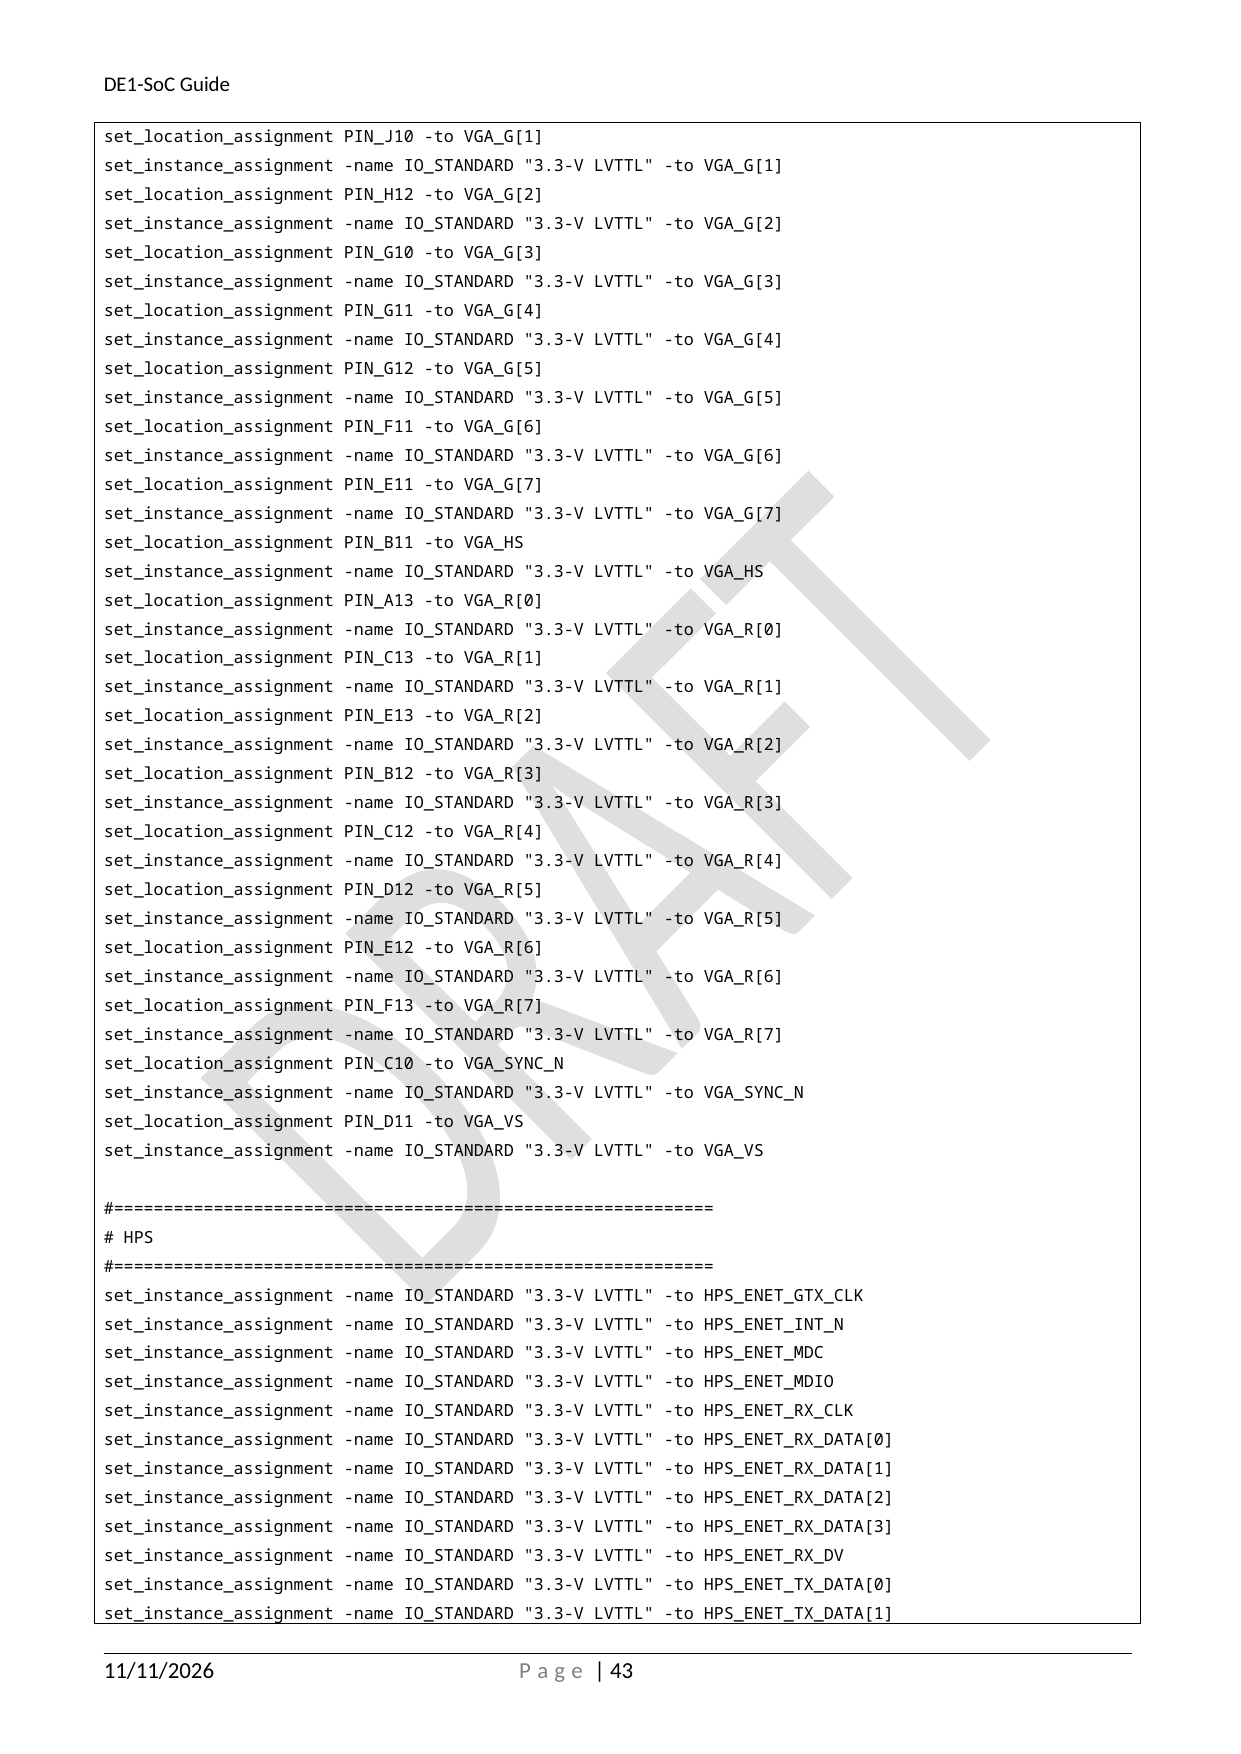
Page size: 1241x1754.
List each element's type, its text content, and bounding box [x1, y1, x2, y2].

text set_instance_assignment -name IO_STANDARD "3.3-V LVTTL" -to HPS_ENET_RX_DV [95, 1541, 1140, 1566]
text set_instance_assignment -name IO_STANDARD "3.3-V LVTTL" -to VGA_G[7] [95, 498, 1140, 524]
text set_instance_assignment -name IO_STANDARD "3.3-V LVTTL" -to VGA_G[2] [95, 208, 1140, 234]
text set_instance_assignment -name IO_STANDARD "3.3-V LVTTL" -to VGA_R[4] [95, 846, 1140, 871]
text set_instance_assignment -name IO_STANDARD "3.3-V LVTTL" -to VGA_G[3] [95, 266, 1140, 292]
text set_instance_assignment -name IO_STANDARD "3.3-V LVTTL" -to HPS_ENET_RX_DATA[1] [95, 1454, 1140, 1479]
text set_location_assignment PIN_C13 -to VGA_R[1] [95, 643, 1140, 669]
text set_instance_assignment -name IO_STANDARD "3.3-V LVTTL" -to VGA_G[5] [95, 382, 1140, 408]
text set_instance_assignment -name IO_STANDARD "3.3-V LVTTL" -to HPS_ENET_GTX_CLK [95, 1280, 1140, 1306]
text set_location_assignment PIN_J10 -to VGA_G[1] [95, 123, 1140, 147]
text set_location_assignment PIN_G11 -to VGA_G[4] [95, 295, 1140, 321]
text set_instance_assignment -name IO_STANDARD "3.3-V LVTTL" -to VGA_HS [95, 556, 1140, 582]
text set_instance_assignment -name IO_STANDARD "3.3-V LVTTL" -to VGA_R[0] [95, 614, 1140, 640]
text set_instance_assignment -name IO_STANDARD "3.3-V LVTTL" -to VGA_R[3] [95, 788, 1140, 813]
text set_location_assignment PIN_E13 -to VGA_R[2] [95, 701, 1140, 727]
text set_instance_assignment -name IO_STANDARD "3.3-V LVTTL" -to VGA_R[1] [95, 672, 1140, 698]
text set_location_assignment PIN_G12 -to VGA_G[5] [95, 353, 1140, 379]
text # HPS [95, 1222, 1140, 1248]
text set_location_assignment PIN_F13 -to VGA_R[7] [95, 990, 1140, 1016]
text set_location_assignment PIN_E12 -to VGA_R[6] [95, 932, 1140, 958]
text set_instance_assignment -name IO_STANDARD "3.3-V LVTTL" -to VGA_G[4] [95, 324, 1140, 350]
text set_instance_assignment -name IO_STANDARD "3.3-V LVTTL" -to HPS_ENET_MDC [95, 1338, 1140, 1364]
text set_instance_assignment -name IO_STANDARD "3.3-V LVTTL" -to HPS_ENET_TX_DATA[1] [95, 1598, 1140, 1623]
text set_instance_assignment -name IO_STANDARD "3.3-V LVTTL" -to VGA_R[2] [95, 730, 1140, 756]
text set_location_assignment PIN_F11 -to VGA_G[6] [95, 411, 1140, 437]
text set_location_assignment PIN_C10 -to VGA_SYNC_N [95, 1048, 1140, 1074]
text set_location_assignment PIN_H12 -to VGA_G[2] [95, 179, 1140, 205]
text set_location_assignment PIN_D12 -to VGA_R[5] [95, 874, 1140, 900]
text #============================================================ [95, 1193, 1140, 1219]
text set_instance_assignment -name IO_STANDARD "3.3-V LVTTL" -to VGA_VS [95, 1135, 1140, 1161]
text set_instance_assignment -name IO_STANDARD "3.3-V LVTTL" -to VGA_G[6] [95, 440, 1140, 466]
text set_instance_assignment -name IO_STANDARD "3.3-V LVTTL" -to HPS_ENET_RX_DATA[3] [95, 1512, 1140, 1537]
text set_instance_assignment -name IO_STANDARD "3.3-V LVTTL" -to HPS_ENET_RX_CLK [95, 1396, 1140, 1422]
text set_instance_assignment -name IO_STANDARD "3.3-V LVTTL" -to VGA_R[7] [95, 1019, 1140, 1045]
text set_location_assignment PIN_B12 -to VGA_R[3] [95, 759, 1140, 784]
text set_location_assignment PIN_B11 -to VGA_HS [95, 527, 1140, 553]
text set_location_assignment PIN_G10 -to VGA_G[3] [95, 237, 1140, 263]
text set_instance_assignment -name IO_STANDARD "3.3-V LVTTL" -to HPS_ENET_MDIO [95, 1367, 1140, 1393]
text set_instance_assignment -name IO_STANDARD "3.3-V LVTTL" -to HPS_ENET_RX_DATA[2] [95, 1483, 1140, 1508]
text set_instance_assignment -name IO_STANDARD "3.3-V LVTTL" -to HPS_ENET_RX_DATA[0] [95, 1425, 1140, 1451]
text #============================================================ [95, 1251, 1140, 1277]
text set_instance_assignment -name IO_STANDARD "3.3-V LVTTL" -to HPS_ENET_INT_N [95, 1309, 1140, 1335]
text set_instance_assignment -name IO_STANDARD "3.3-V LVTTL" -to HPS_ENET_TX_DATA[0] [95, 1569, 1140, 1595]
text set_instance_assignment -name IO_STANDARD "3.3-V LVTTL" -to VGA_R[6] [95, 961, 1140, 987]
text set_location_assignment PIN_E11 -to VGA_G[7] [95, 469, 1140, 495]
text set_location_assignment PIN_A13 -to VGA_R[0] [95, 585, 1140, 611]
text set_instance_assignment -name IO_STANDARD "3.3-V LVTTL" -to VGA_R[5] [95, 903, 1140, 929]
text set_instance_assignment -name IO_STANDARD "3.3-V LVTTL" -to VGA_G[1] [95, 151, 1140, 176]
text set_location_assignment PIN_C12 -to VGA_R[4] [95, 817, 1140, 842]
text set_location_assignment PIN_D11 -to VGA_VS [95, 1106, 1140, 1132]
text set_instance_assignment -name IO_STANDARD "3.3-V LVTTL" -to VGA_SYNC_N [95, 1077, 1140, 1103]
